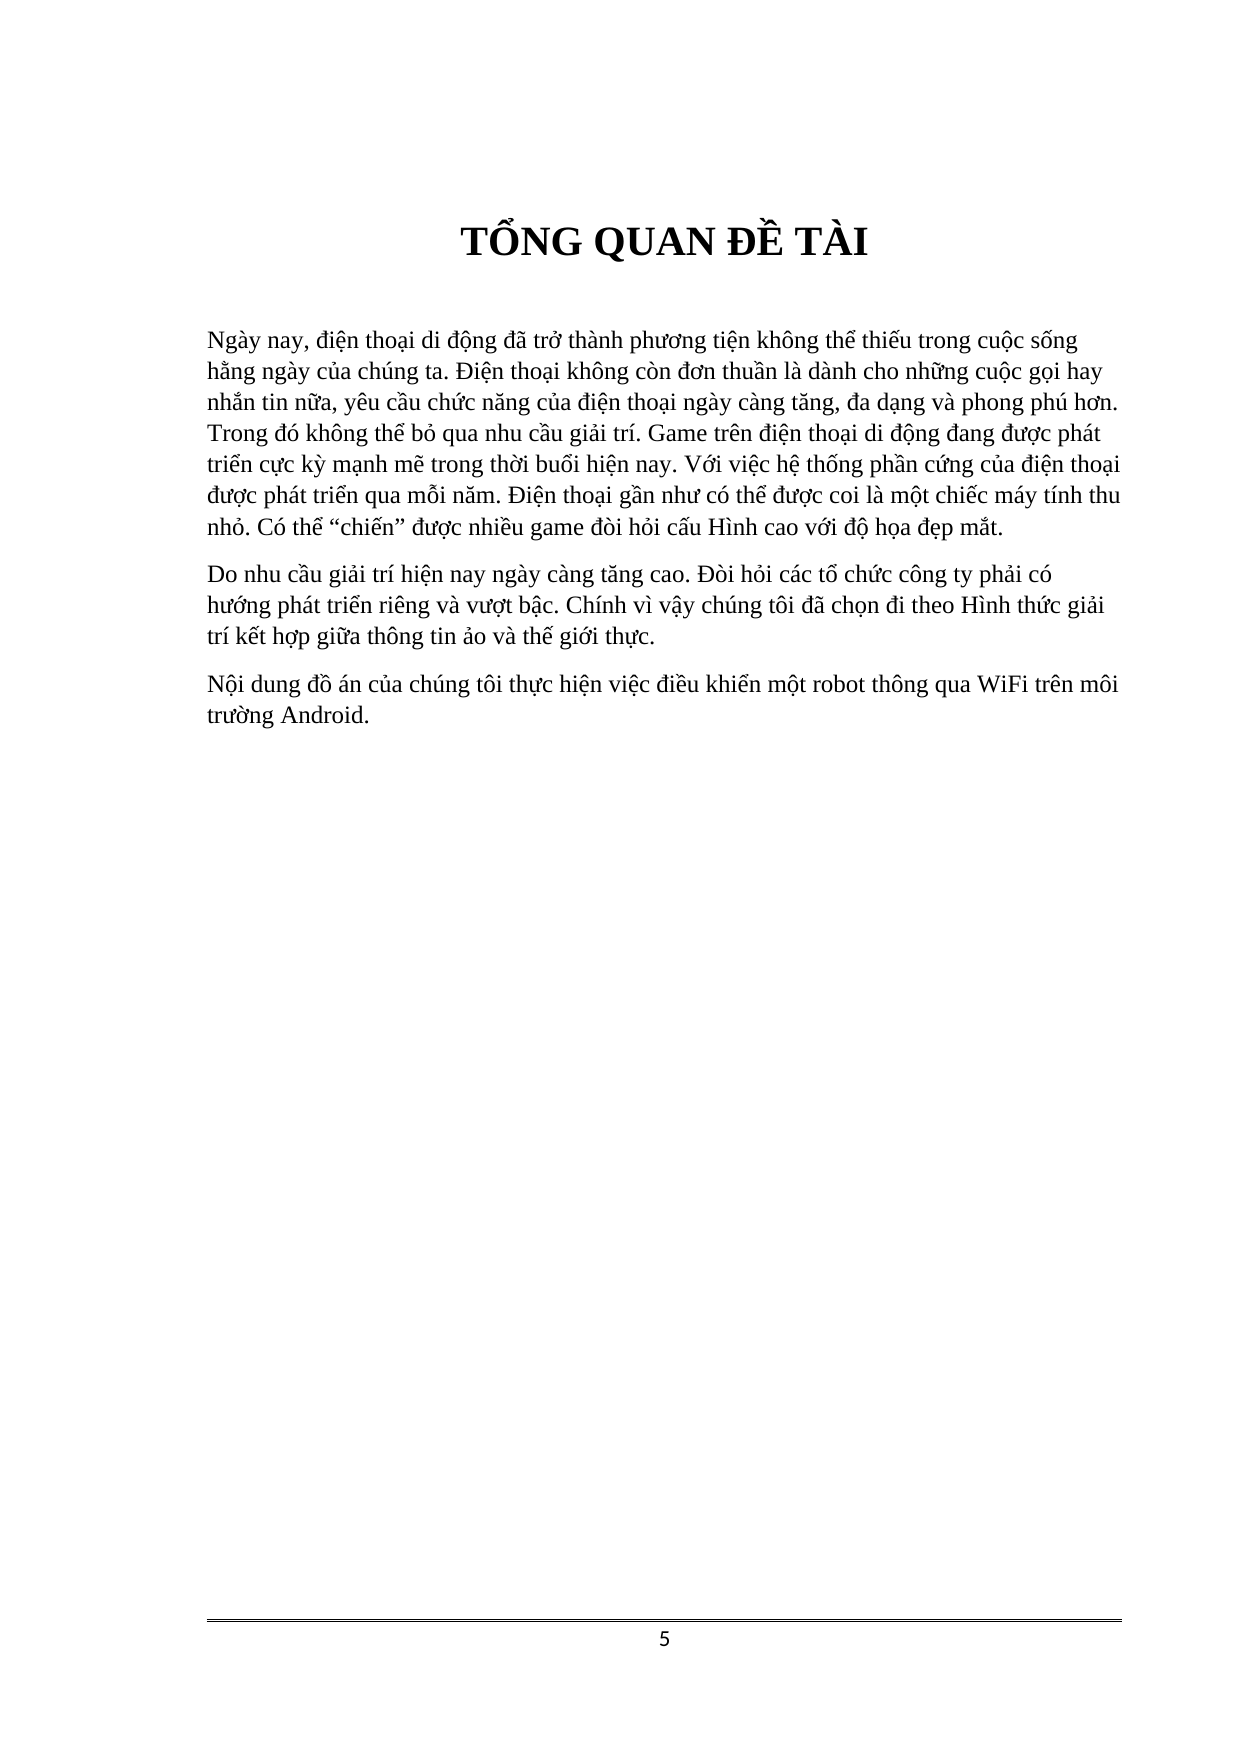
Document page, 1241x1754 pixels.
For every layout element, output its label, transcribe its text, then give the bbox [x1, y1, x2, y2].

text TỔNG QUAN ĐỀ TÀI [207, 216, 1122, 264]
text Nội dung đồ án của chúng tôi thực hiện việc điều khiển một robot thông qua WiFi trên môi trường Android. [207, 669, 1122, 729]
text Do nhu cầu giải trí hiện nay ngày càng tăng cao. Đòi hỏi các tổ chức công ty phải có hướng phát triển riêng và vượt bậc. Chính vì vậy chúng tôi đã chọn đi theo Hình thức giải trí kết hợp giữa thông tin ảo và thế giới thực. [207, 559, 1122, 650]
text Ngày nay, điện thoại di động đã trở thành phương tiện không thể thiếu trong cuộc sống hằng ngày của chúng ta. Điện thoại không còn đơn thuần là dành cho những cuộc gọi hay nhắn tin nữa, yêu cầu chức năng của điện thoại ngày càng tăng, đa dạng và phong phú hơn. Trong đó không thể bỏ qua nhu cầu giải trí. Game trên điện thoại di động đang được phát triển cực kỳ mạnh mẽ trong thời buổi hiện nay. Với việc hệ thống phần cứng của điện thoại được phát triển qua mỗi năm. Điện thoại gần như có thể được coi là một chiếc máy tính thu nhỏ. Có thể “chiến” được nhiều game đòi hỏi cấu Hình cao với độ họa đẹp mắt. [207, 325, 1122, 540]
